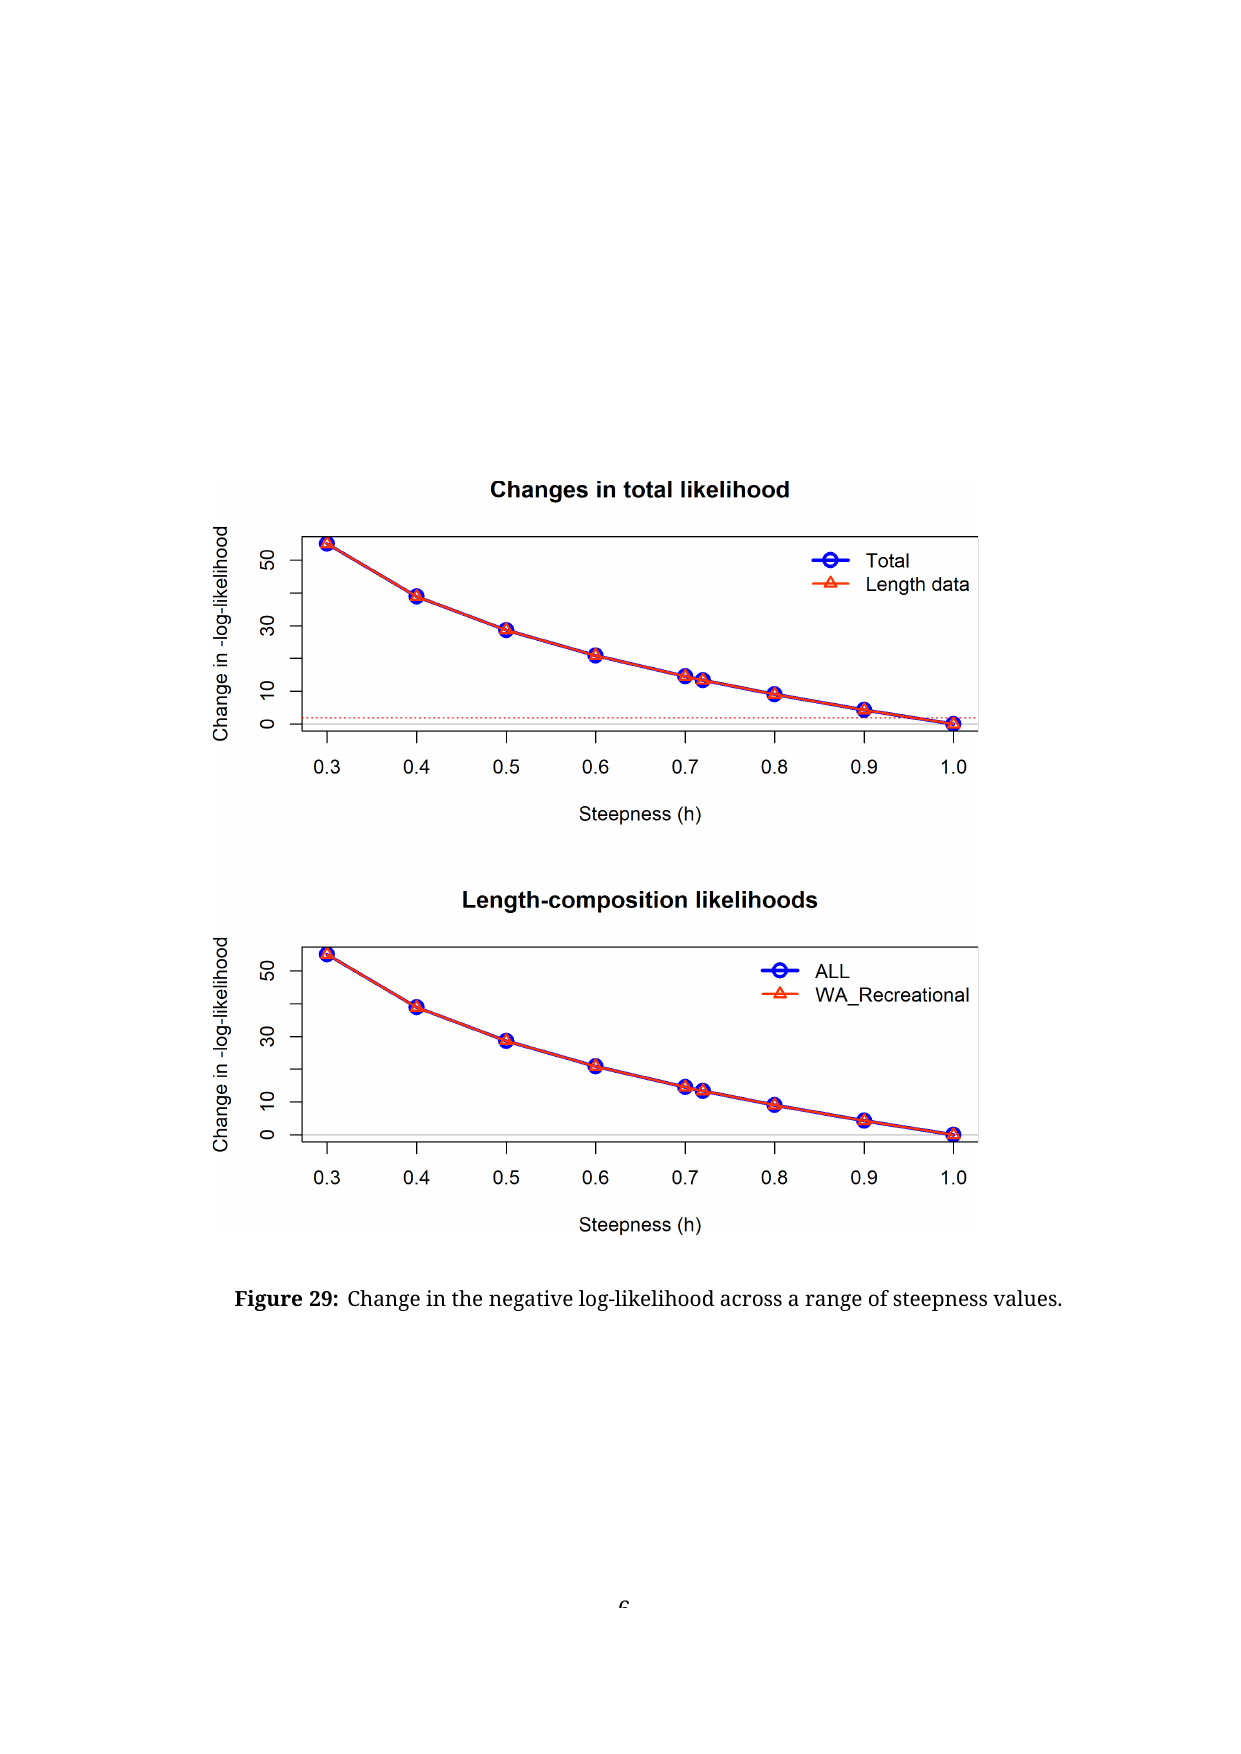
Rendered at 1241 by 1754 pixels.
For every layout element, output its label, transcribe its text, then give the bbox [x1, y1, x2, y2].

text Figure 29: Change in the negative log-likelihood across a range of steepness values. [234, 1284, 1132, 1312]
picture [212, 481, 979, 1235]
